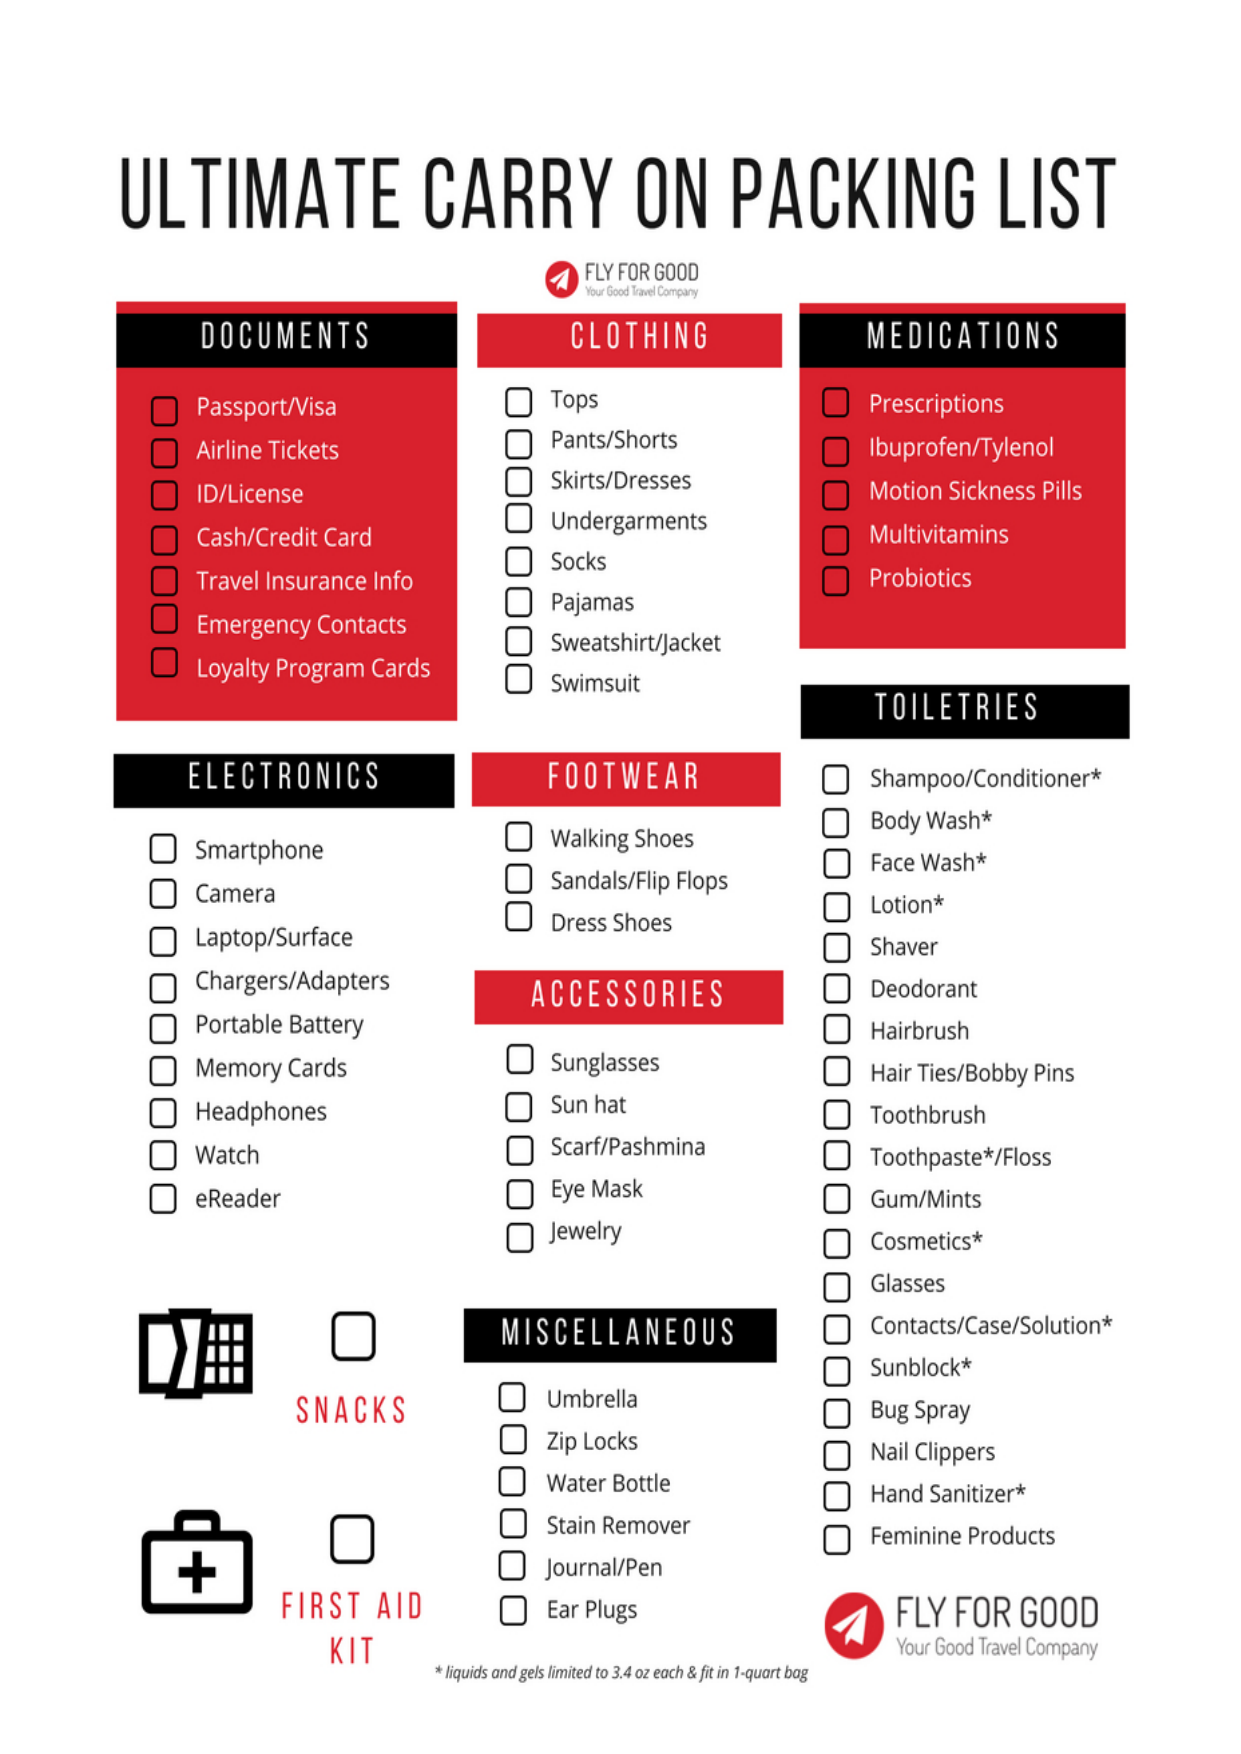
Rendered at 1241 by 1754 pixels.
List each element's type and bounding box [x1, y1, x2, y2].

picture [75, 123, 1166, 1710]
